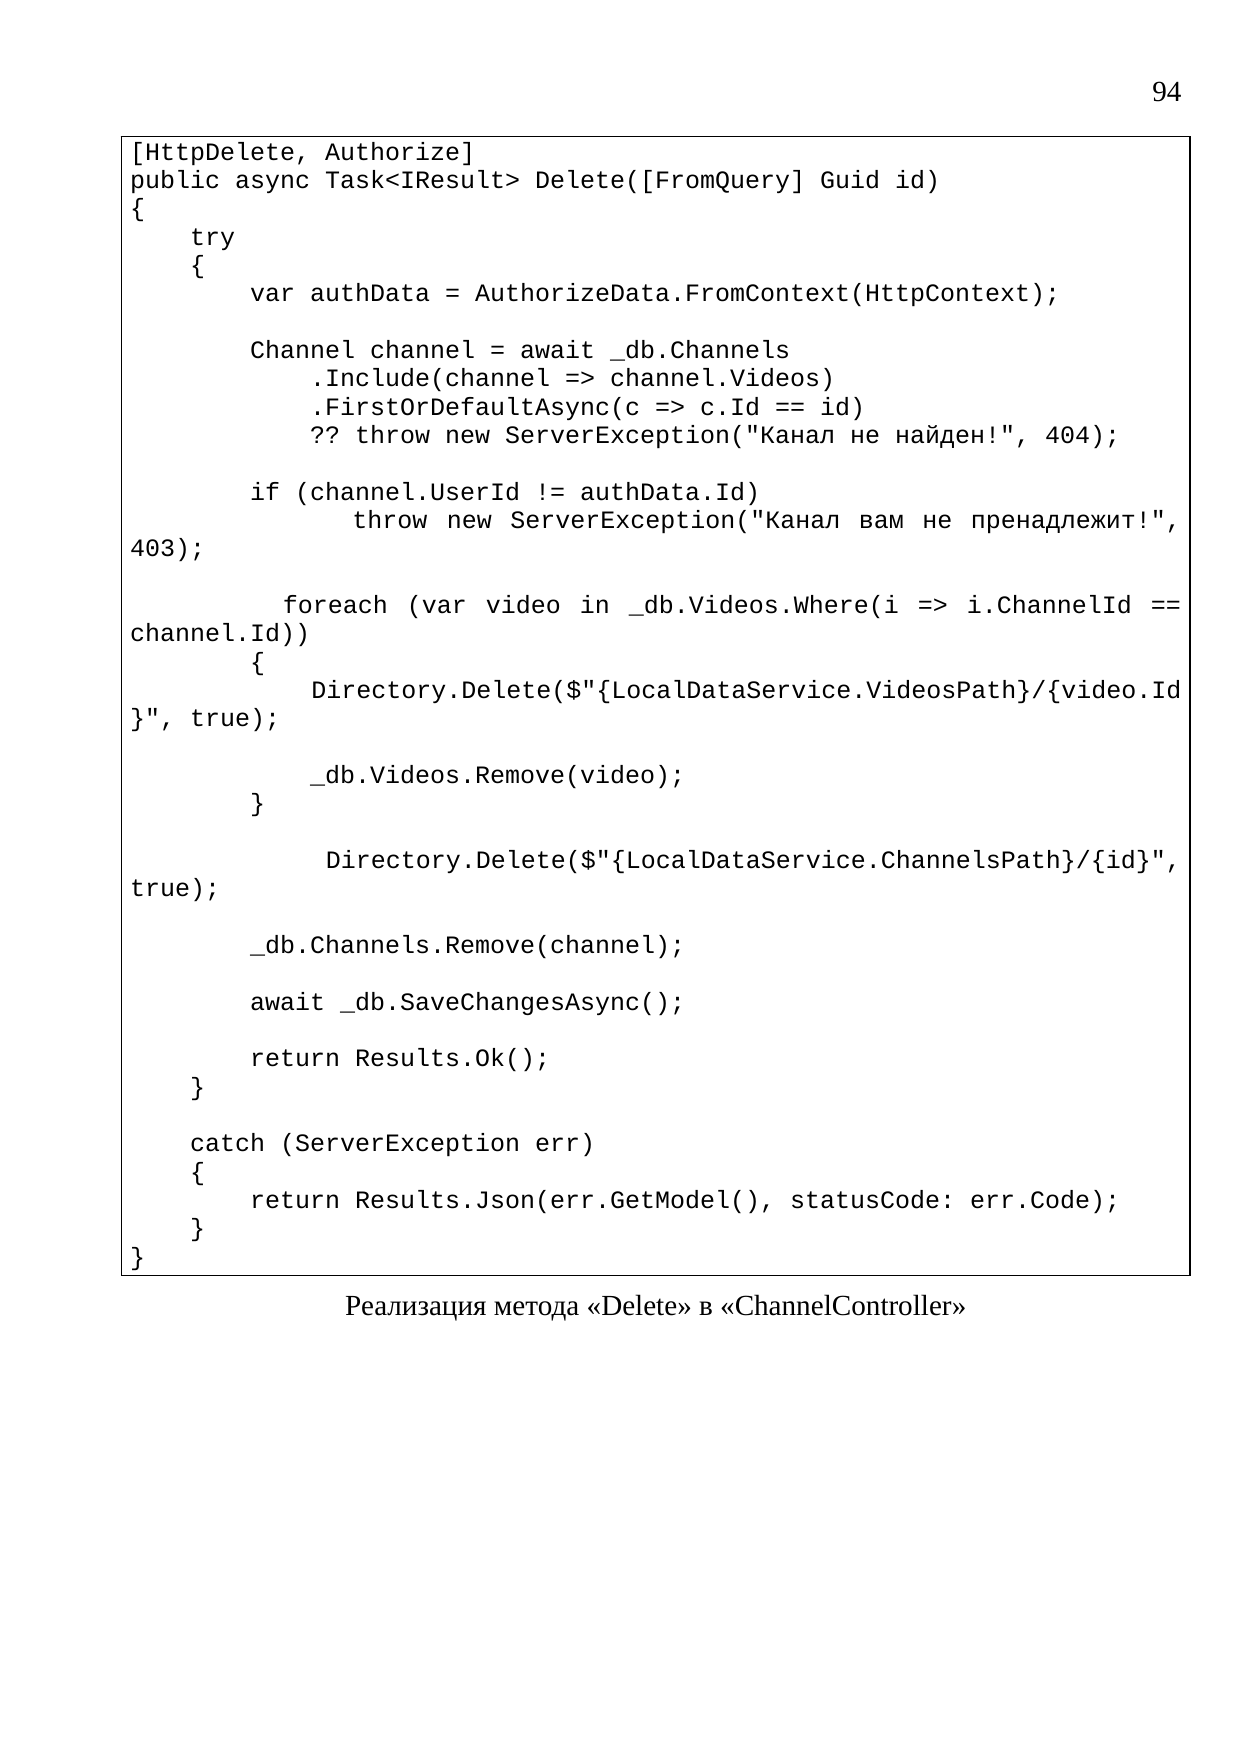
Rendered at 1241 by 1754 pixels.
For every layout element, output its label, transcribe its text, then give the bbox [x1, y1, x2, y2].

text Channel channel = await _db.Channels [130, 338, 1181, 366]
text throw new ServerException("Канал вам не пренадлежит!", 403); [130, 508, 1181, 564]
text Directory.Delete($"{LocalDataService.VideosPath}/{video.Id}", true); [130, 678, 1181, 734]
text _db.Videos.Remove(video); [130, 763, 1181, 791]
text .FirstOrDefaultAsync(c => c.Id == id) [130, 394, 1181, 423]
text if (channel.UserId != authData.Id) [130, 479, 1181, 508]
text { [130, 253, 1181, 281]
text await _db.SaveChangesAsync(); [130, 989, 1181, 1018]
text return Results.Json(err.GetModel(), statusCode: err.Code); [130, 1188, 1181, 1216]
text } [130, 1216, 1181, 1241]
text var authData = AuthorizeData.FromContext(HttpContext); [130, 281, 1181, 309]
text } [122, 1241, 1189, 1275]
text [HttpDelete, Authorize] [122, 137, 1189, 168]
text { [130, 1159, 1181, 1188]
text Реализация метода «Delete» в «ChannelController» [130, 1288, 1181, 1322]
text ?? throw new ServerException("Канал не найден!", 404); [130, 423, 1181, 451]
text public async Task<IResult> Delete([FromQuery] Guid id) [130, 168, 1181, 196]
text try [130, 224, 1181, 253]
text .Include(channel => channel.Videos) [130, 366, 1181, 394]
text Directory.Delete($"{LocalDataService.ChannelsPath}/{id}", true); [130, 848, 1181, 904]
text { [130, 196, 1181, 224]
text _db.Channels.Remove(channel); [130, 933, 1181, 961]
text return Results.Ok(); [130, 1046, 1181, 1074]
text { [130, 649, 1181, 678]
text } [130, 791, 1181, 819]
text catch (ServerException err) [130, 1131, 1181, 1159]
text } [130, 1074, 1181, 1103]
text foreach (var video in _db.Videos.Where(i => i.ChannelId == channel.Id)) [130, 593, 1181, 649]
